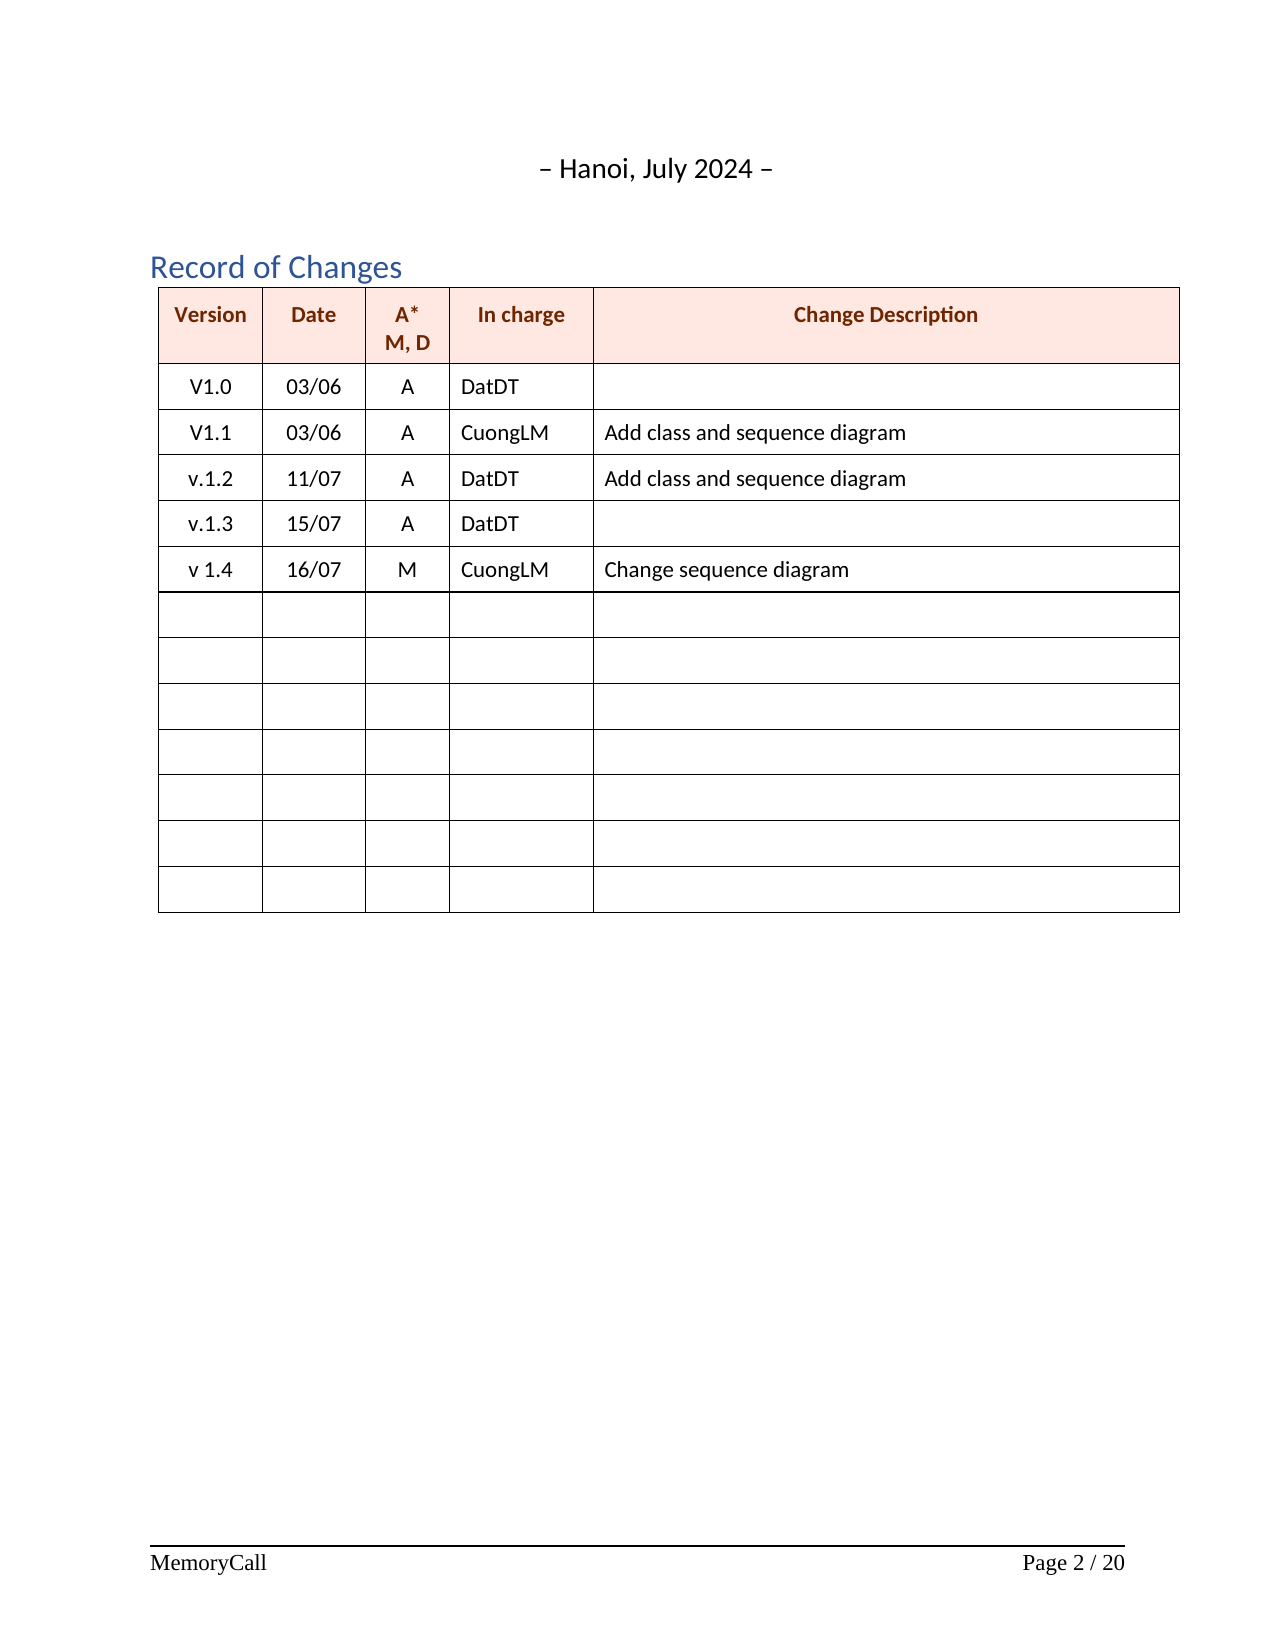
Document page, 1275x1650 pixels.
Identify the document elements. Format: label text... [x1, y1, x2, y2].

table_cell [594, 638, 1179, 683]
table_cell [159, 867, 262, 912]
table_cell [366, 684, 449, 729]
table_cell [594, 593, 1179, 637]
table_cell [263, 593, 365, 637]
table_cell DatDT [450, 501, 593, 546]
table_header A* M, D [366, 288, 449, 363]
table_cell DatDT [450, 455, 593, 500]
table_cell 03/06 [263, 364, 365, 408]
table_cell [450, 684, 593, 729]
table_cell 16/07 [263, 547, 365, 591]
table_cell A [366, 364, 449, 408]
table_cell 15/07 [263, 501, 365, 546]
table_cell V1.0 [159, 364, 262, 408]
table_cell V1.1 [159, 410, 262, 454]
table_cell 03/06 [263, 410, 365, 454]
subtitle Record of Changes [150, 246, 1125, 287]
table_cell [366, 730, 449, 774]
table_cell CuongLM [450, 547, 593, 591]
table_cell [159, 593, 262, 637]
table_cell [594, 730, 1179, 774]
table_cell [594, 364, 1179, 408]
table_cell [366, 867, 449, 912]
table_cell [450, 730, 593, 774]
table_cell [594, 821, 1179, 866]
table_cell [263, 730, 365, 774]
table_cell [263, 867, 365, 912]
table_cell [366, 821, 449, 866]
table_cell [594, 867, 1179, 912]
table_cell [159, 638, 262, 683]
table_cell v.1.3 [159, 501, 262, 546]
table_cell [450, 775, 593, 820]
table_cell 11/07 [263, 455, 365, 500]
table_cell v 1.4 [159, 547, 262, 591]
table_cell [159, 775, 262, 820]
table_cell [159, 821, 262, 866]
table_cell Add class and sequence diagram [594, 410, 1179, 454]
table_cell [366, 638, 449, 683]
table_cell A [366, 501, 449, 546]
table_cell M [366, 547, 449, 591]
table_header Change Description [594, 288, 1179, 363]
table_cell DatDT [450, 364, 593, 408]
table_cell [366, 775, 449, 820]
table_cell [263, 684, 365, 729]
table_cell CuongLM [450, 410, 593, 454]
table_cell [263, 775, 365, 820]
table_cell [594, 775, 1179, 820]
table_cell v.1.2 [159, 455, 262, 500]
table_cell [450, 638, 593, 683]
table_cell [366, 593, 449, 637]
table_cell [450, 867, 593, 912]
table_cell Change sequence diagram [594, 547, 1179, 591]
table_cell A [366, 410, 449, 454]
table_cell [263, 638, 365, 683]
table_header Date [263, 288, 365, 363]
table_cell [450, 593, 593, 637]
table_cell Add class and sequence diagram [594, 455, 1179, 500]
table_cell [263, 821, 365, 866]
table_cell [594, 684, 1179, 729]
table_cell [594, 501, 1179, 546]
text – Hanoi, July 2024 – [413, 150, 899, 186]
table_cell [450, 821, 593, 866]
table_header In charge [450, 288, 593, 363]
table_header Version [159, 288, 262, 363]
table_cell A [366, 455, 449, 500]
table_cell [159, 730, 262, 774]
table_cell [159, 684, 262, 729]
